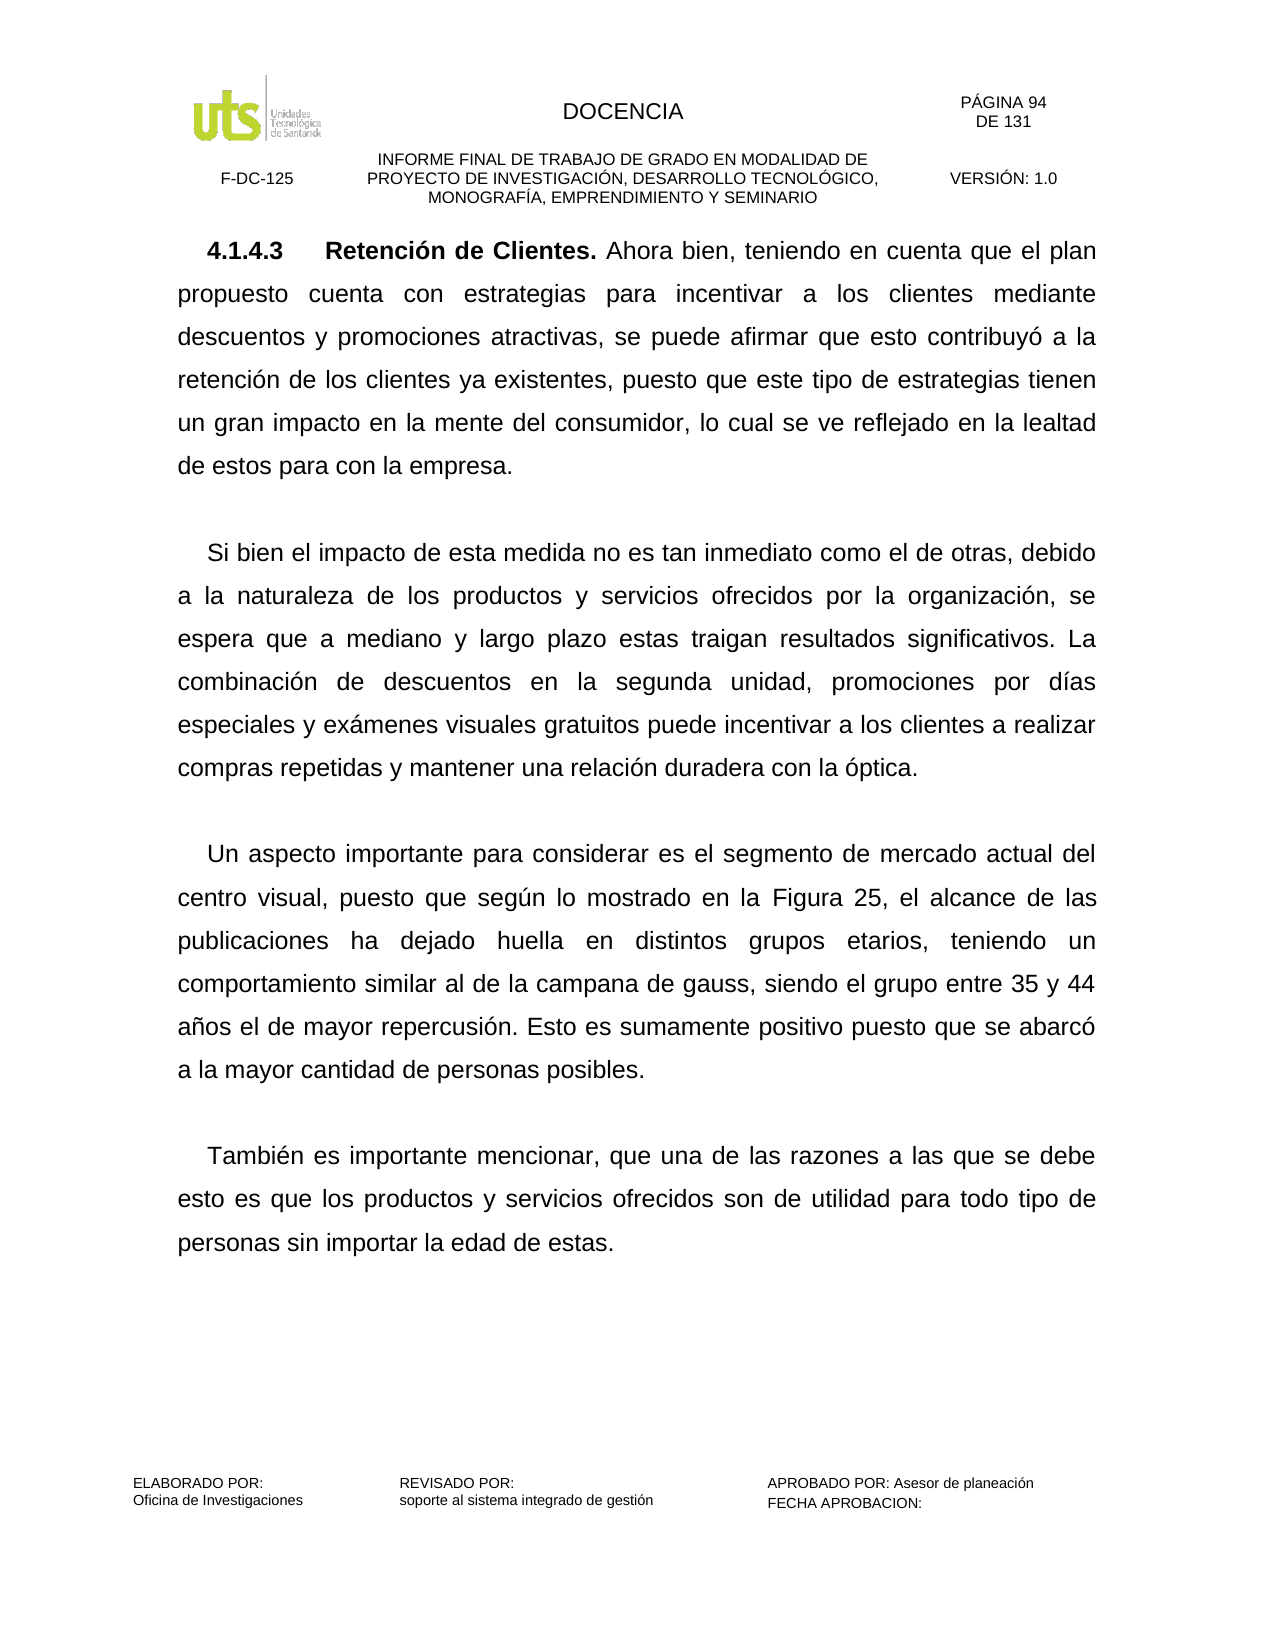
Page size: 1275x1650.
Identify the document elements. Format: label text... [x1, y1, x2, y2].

picture [192, 75, 321, 149]
text También es importante mencionar, que una de las razones a las que se debe esto es que los productos y servicios ofrecidos son de utilidad para todo tipo de personas sin importar la edad de estas. [177, 1141, 1098, 1256]
list Retención de Clientes. Ahora bien, teniendo en cuenta que el plan propuesto cuenta con estrategias para incentivar a los clientes mediante descuentos y promociones atractivas, se puede afirmar que esto contribuyó a la retención de los clientes ya existentes, puesto que este tipo de estrategias tienen un gran impacto en la mente del consumidor, lo cual se ve reflejado en la lealtad de estos para con la empresa. [177, 236, 1098, 480]
text Un aspecto importante para considerar es el segmento de mercado actual del centro visual, puesto que según lo mostrado en la Figura 25, el alcance de las publicaciones ha dejado huella en distintos grupos etarios, teniendo un comportamiento similar al de la campana de gauss, siendo el grupo entre 35 y 44 años el de mayor repercusión. Esto es sumamente positivo puesto que se abarcó a la mayor cantidad de personas posibles. [177, 839, 1098, 1084]
text Si bien el impacto de esta medida no es tan inmediato como el de otras, debido a la naturaleza de los productos y servicios ofrecidos por la organización, se espera que a mediano y largo plazo estas traigan resultados significativos. La combinación de descuentos en la segunda unidad, promociones por días especiales y exámenes visuales gratuitos puede incentivar a los clientes a realizar compras repetidas y mantener una relación duradera con la óptica. [177, 538, 1098, 782]
